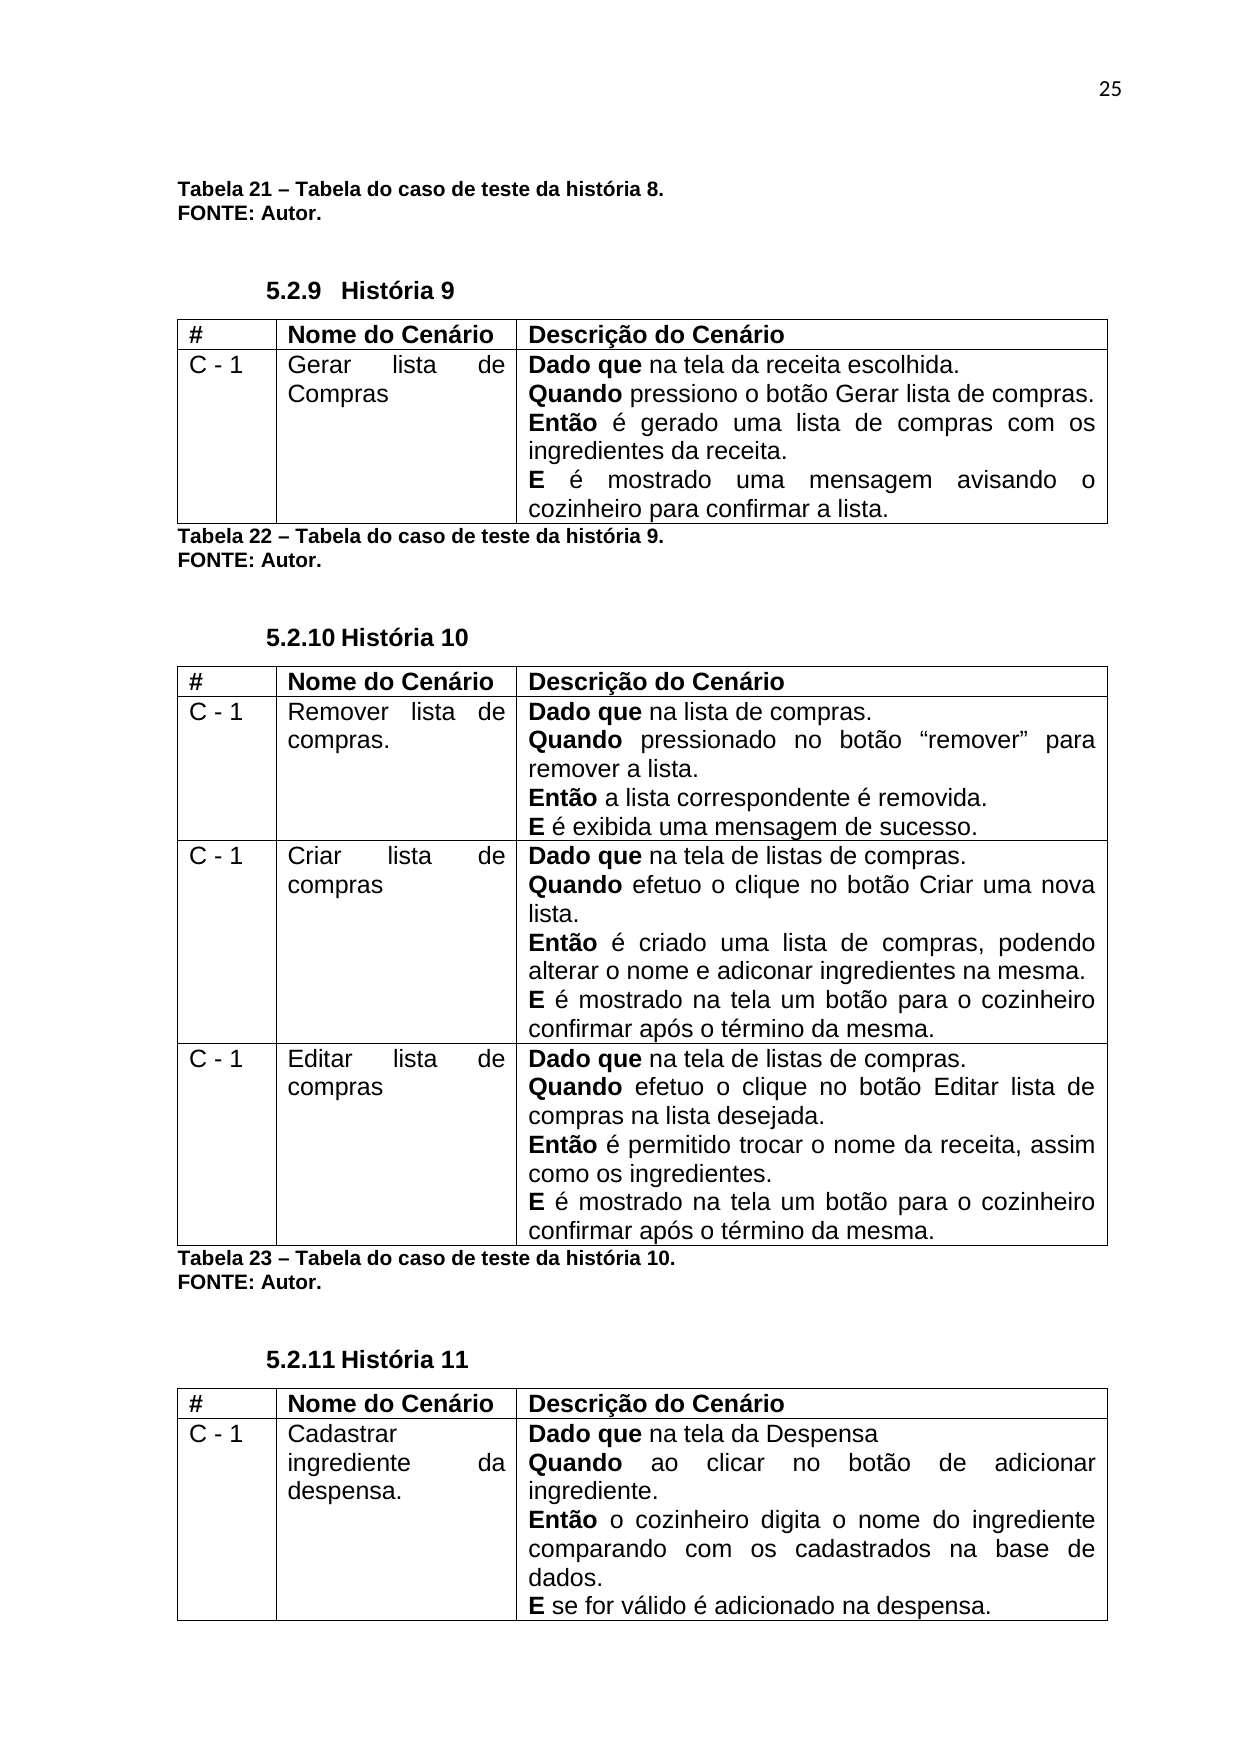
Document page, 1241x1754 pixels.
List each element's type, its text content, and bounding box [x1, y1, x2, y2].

table_header Descrição do Cenário [517, 1389, 1107, 1418]
table_cell Dado que na lista de compras. Quando pressionado no botão “remover” para remover a lista. Então a lista correspondente é removida. E é exibida uma mensagem de sucesso. [517, 697, 1107, 840]
table_cell Criar lista de compras [277, 841, 516, 1043]
table_header # [178, 1389, 276, 1418]
table_cell C - 1 [178, 1419, 276, 1620]
table_cell Cadastrar ingrediente da despensa. [277, 1419, 516, 1620]
table_cell C - 1 [178, 841, 276, 1043]
table_header # [178, 320, 276, 349]
table_cell Dado que na tela da Despensa Quando ao clicar no botão de adicionar ingrediente. Então o cozinheiro digita o nome do ingrediente comparando com os cadastrados na base de dados. E se for válido é adicionado na despensa. [517, 1419, 1107, 1620]
table_cell Dado que na tela de listas de compras. Quando efetuo o clique no botão Editar lista de compras na lista desejada. Então é permitido trocar o nome da receita, assim como os ingredientes. E é mostrado na tela um botão para o cozinheiro confirmar após o término da mesma. [517, 1044, 1107, 1245]
table_cell C - 1 [178, 697, 276, 840]
table_cell C - 1 [178, 350, 276, 523]
text FONTE: Autor. [177, 1270, 1122, 1294]
table_header # [178, 667, 276, 696]
table_header Nome do Cenário [277, 667, 516, 696]
text FONTE: Autor. [177, 548, 1122, 572]
subtitle História 10 [266, 623, 1122, 651]
table_cell C - 1 [178, 1044, 276, 1245]
table_cell Dado que na tela de listas de compras. Quando efetuo o clique no botão Criar uma nova lista. Então é criado uma lista de compras, podendo alterar o nome e adiconar ingredientes na mesma. E é mostrado na tela um botão para o cozinheiro confirmar após o término da mesma. [517, 841, 1107, 1043]
subtitle História 9 [266, 276, 1122, 305]
table_header Nome do Cenário [277, 320, 516, 349]
text FONTE: Autor. [177, 201, 1122, 225]
table_cell Dado que na tela da receita escolhida. Quando pressiono o botão Gerar lista de compras. Então é gerado uma lista de compras com os ingredientes da receita. E é mostrado uma mensagem avisando o cozinheiro para confirmar a lista. [517, 350, 1107, 523]
subtitle História 11 [266, 1345, 1122, 1374]
table_cell Gerar lista de Compras [277, 350, 516, 523]
table_header Descrição do Cenário [517, 320, 1107, 349]
table_header Nome do Cenário [277, 1389, 516, 1418]
table_cell Remover lista de compras. [277, 697, 516, 840]
table_cell Editar lista de compras [277, 1044, 516, 1245]
table_header Descrição do Cenário [517, 667, 1107, 696]
